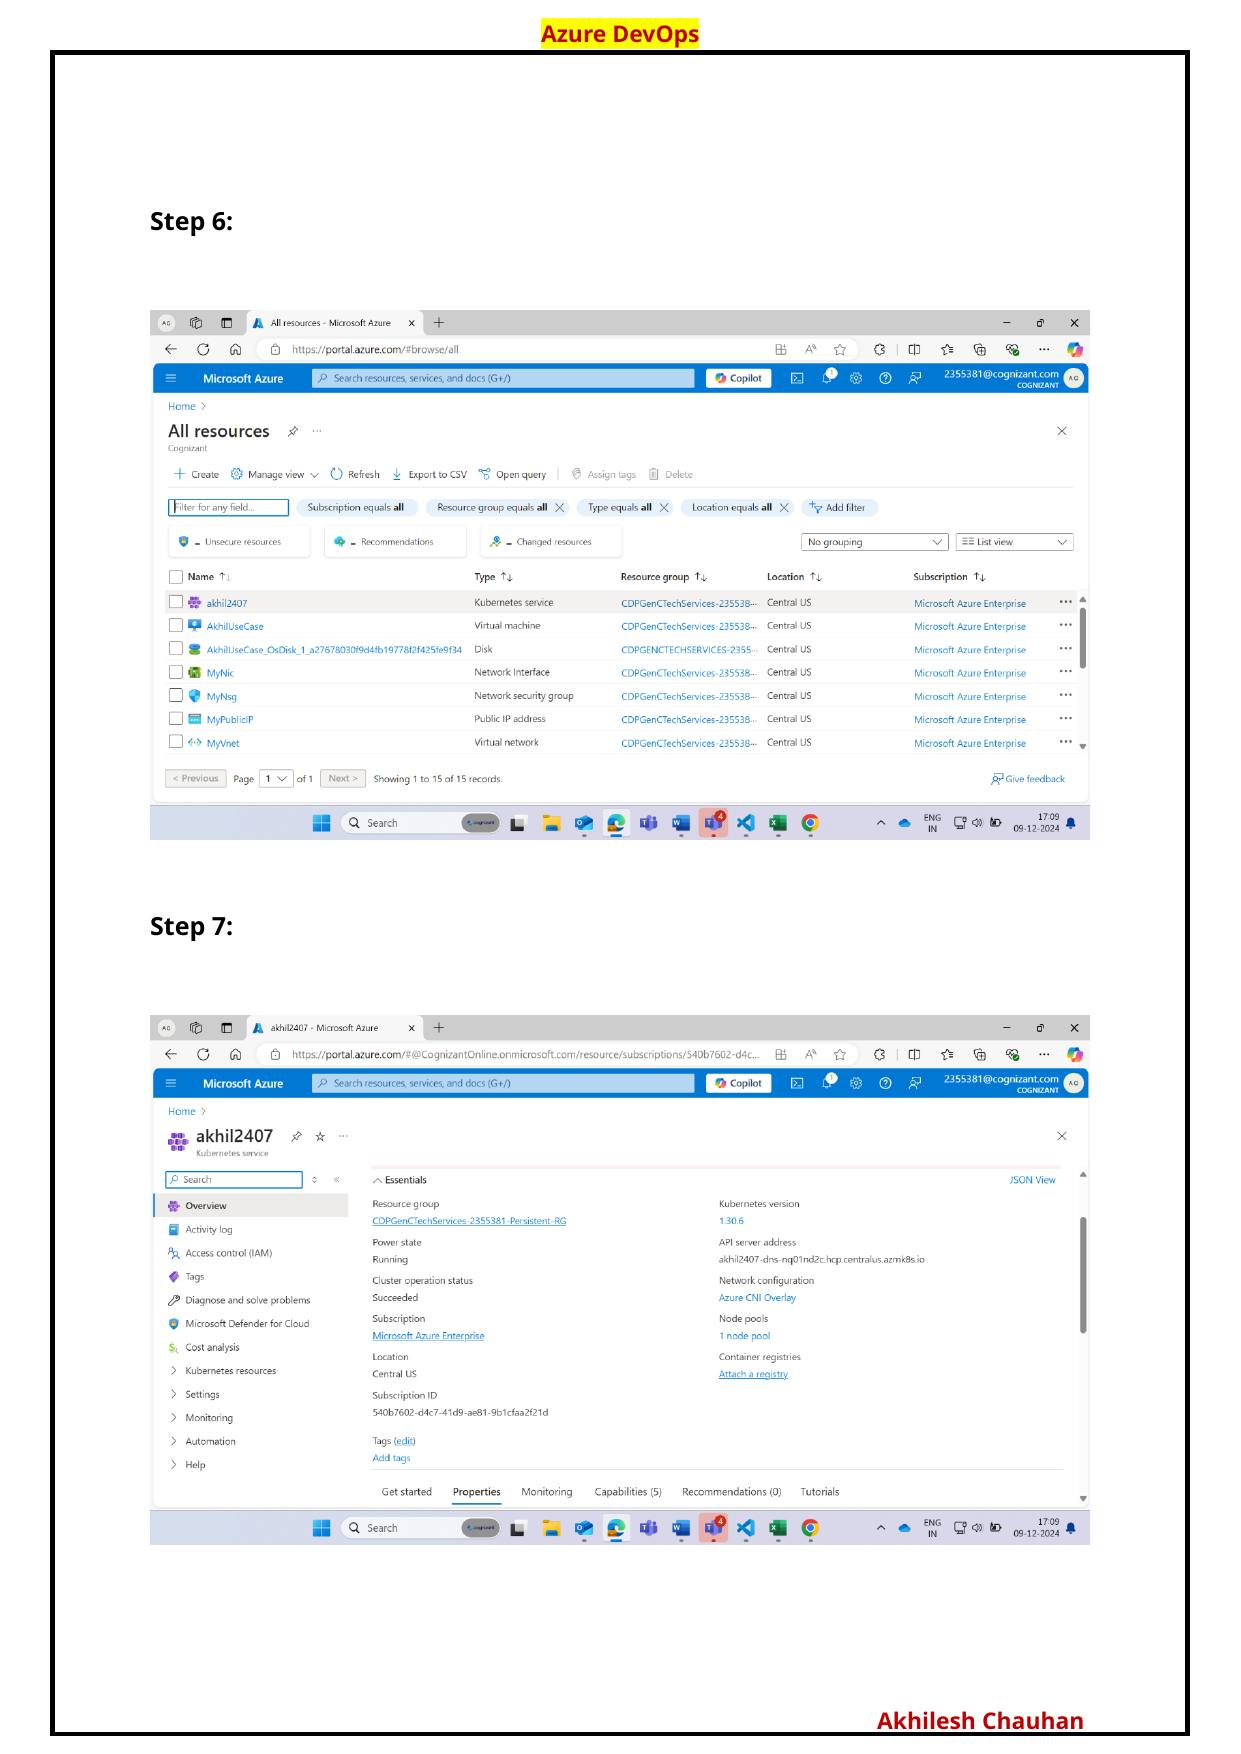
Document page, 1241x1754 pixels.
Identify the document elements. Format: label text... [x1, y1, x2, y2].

text Step 7: [150, 909, 1090, 943]
picture [150, 1015, 1091, 1545]
text Step 6: [150, 203, 1090, 237]
picture [150, 310, 1091, 840]
